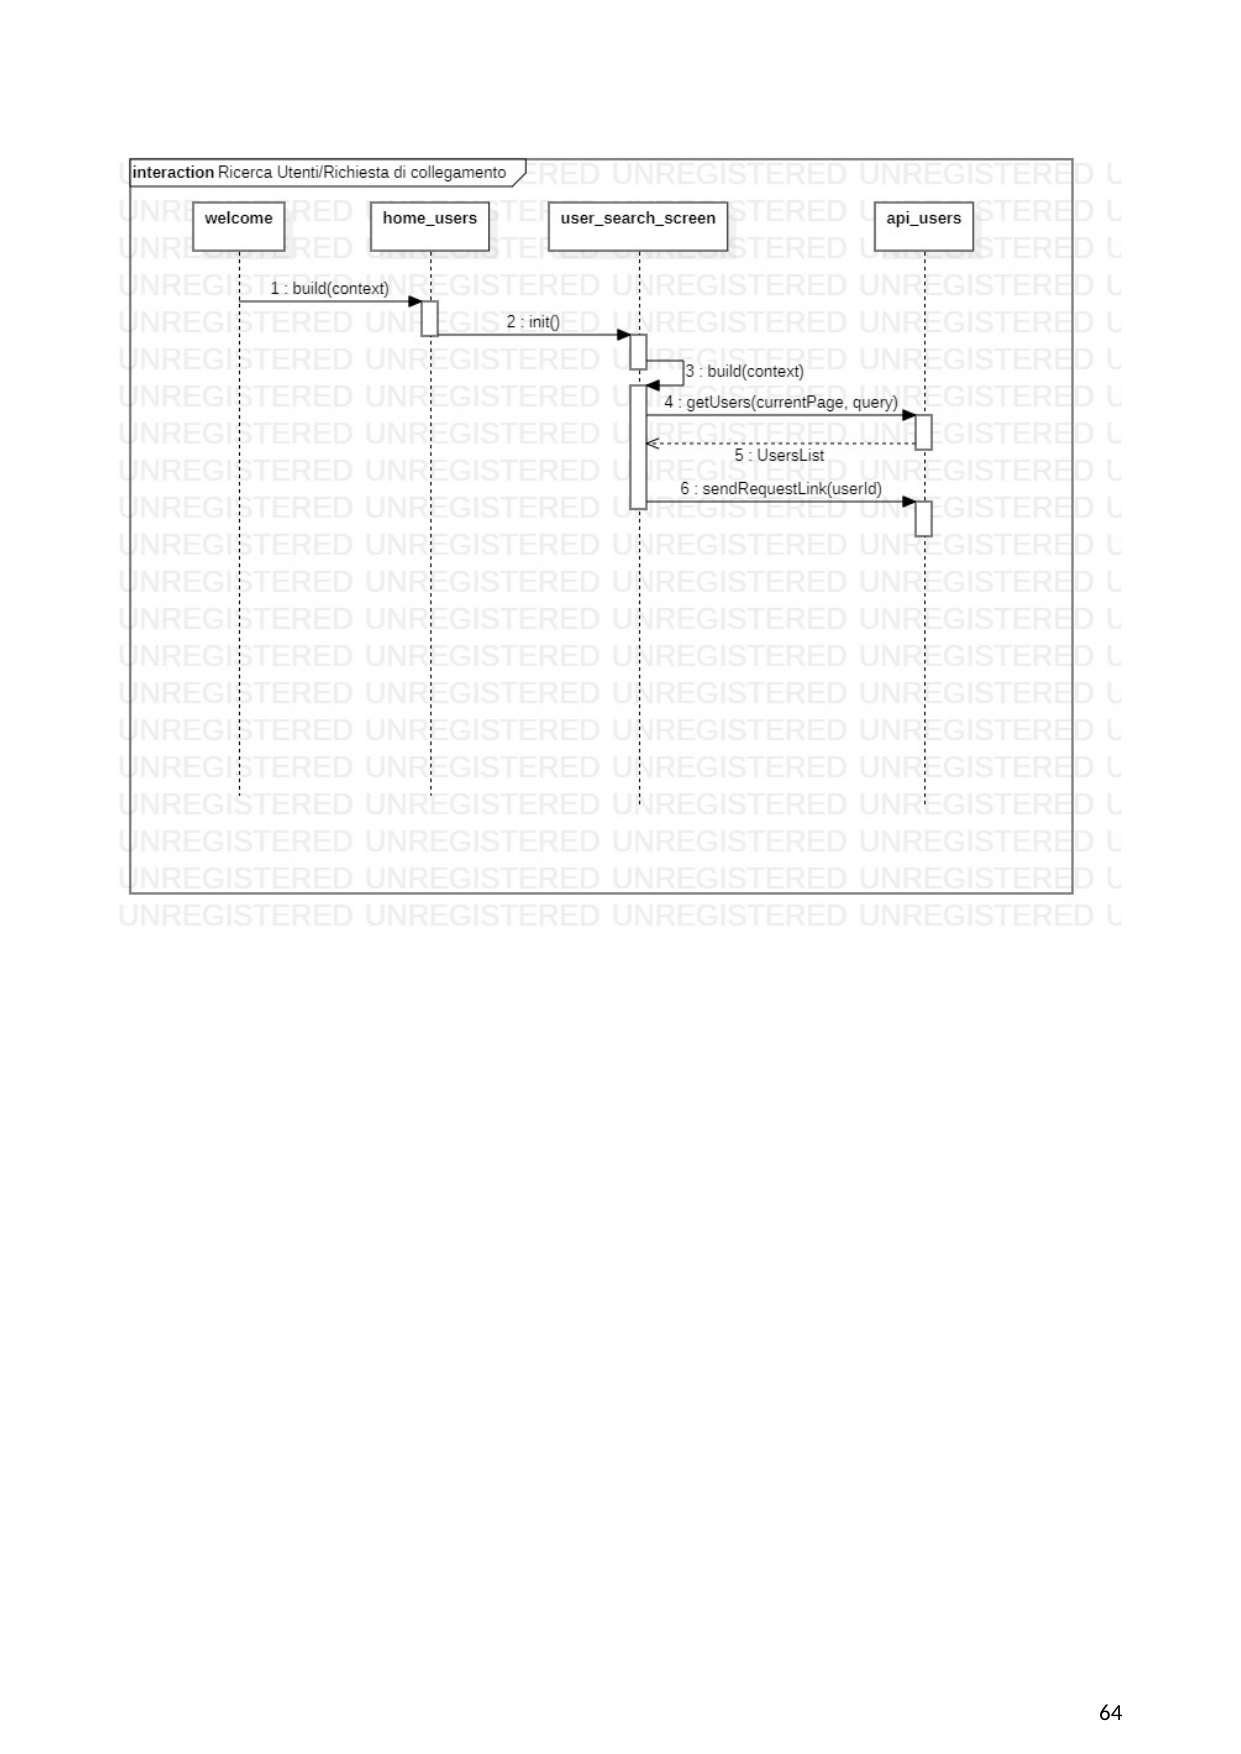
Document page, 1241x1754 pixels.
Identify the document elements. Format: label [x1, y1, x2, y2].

picture [118, 147, 1122, 943]
